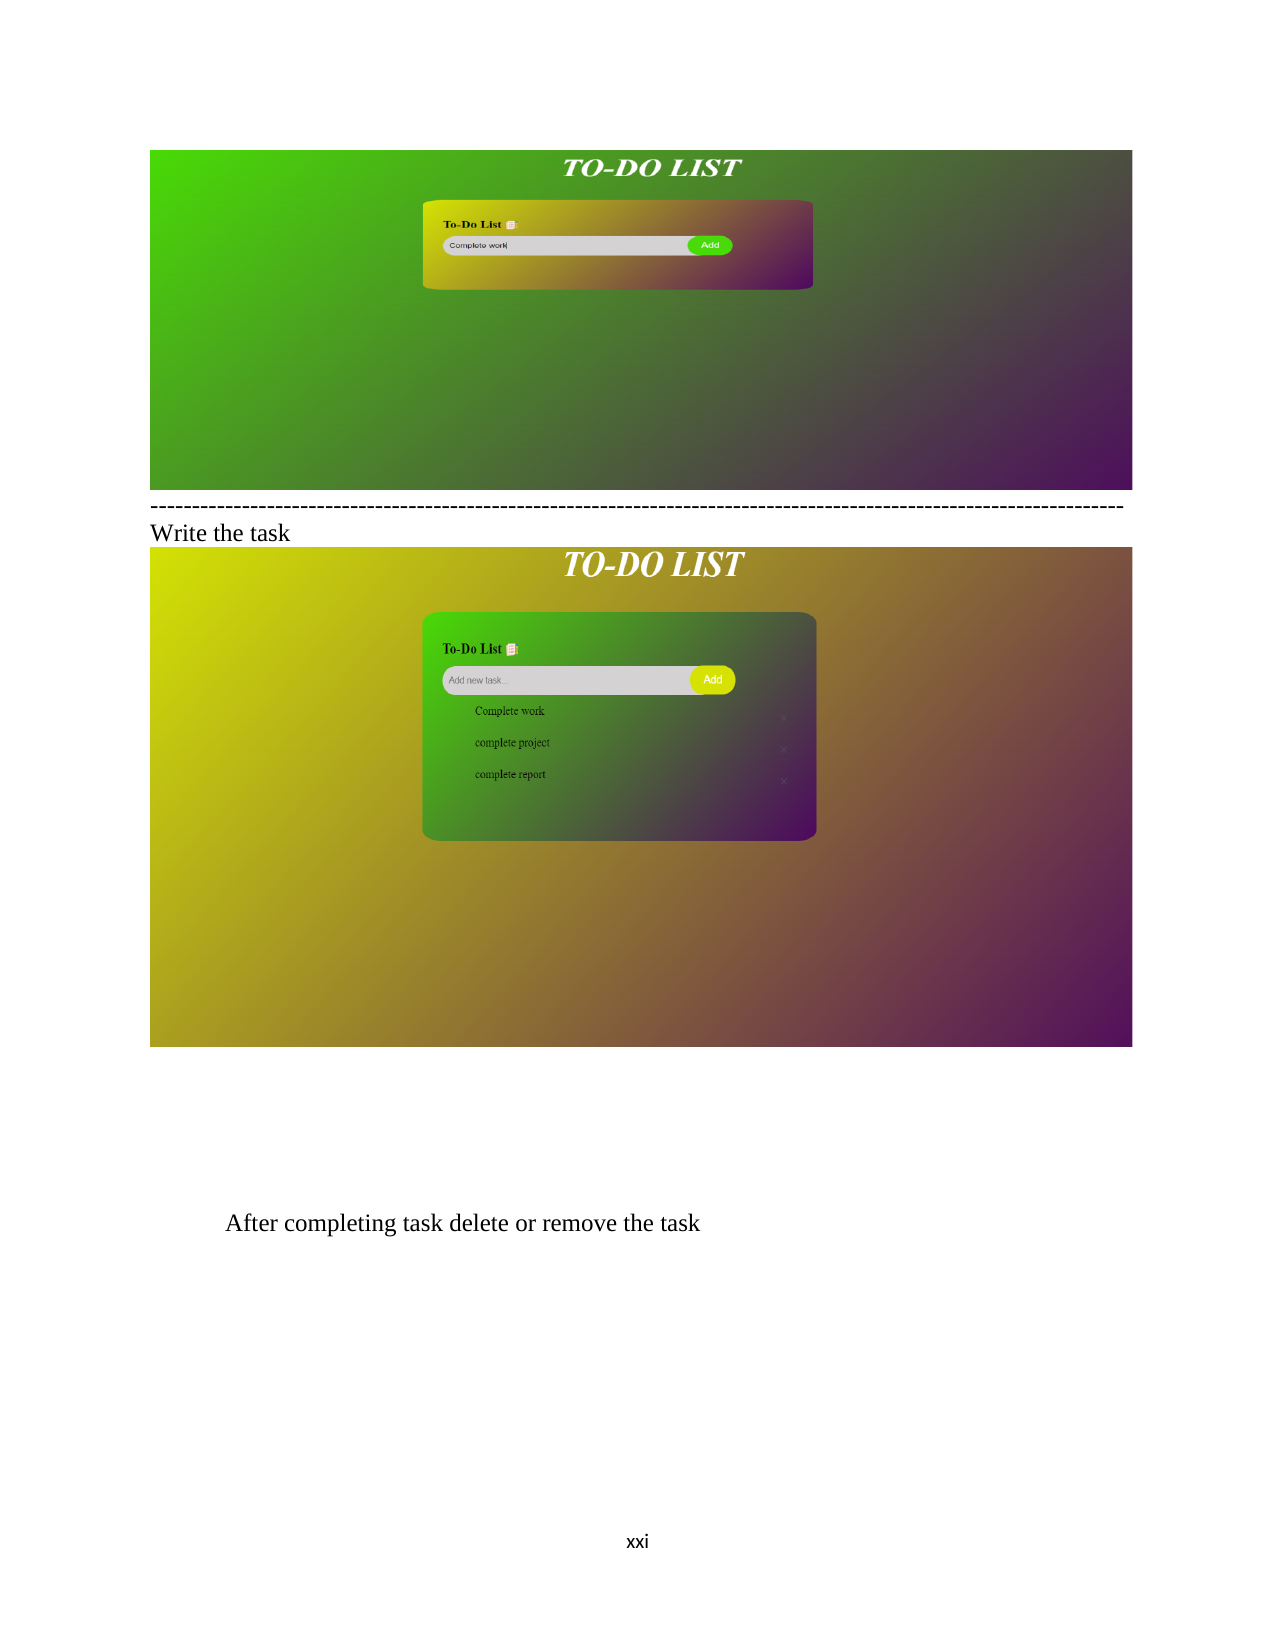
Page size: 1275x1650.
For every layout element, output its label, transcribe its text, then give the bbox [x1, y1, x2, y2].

picture [150, 150, 1133, 490]
picture [150, 547, 1133, 1047]
text --------------------------------------------------------------------------------------------------------------------- [150, 490, 1125, 518]
text Write the task [150, 518, 1125, 547]
text After completing task delete or remove the task [150, 1208, 1125, 1237]
